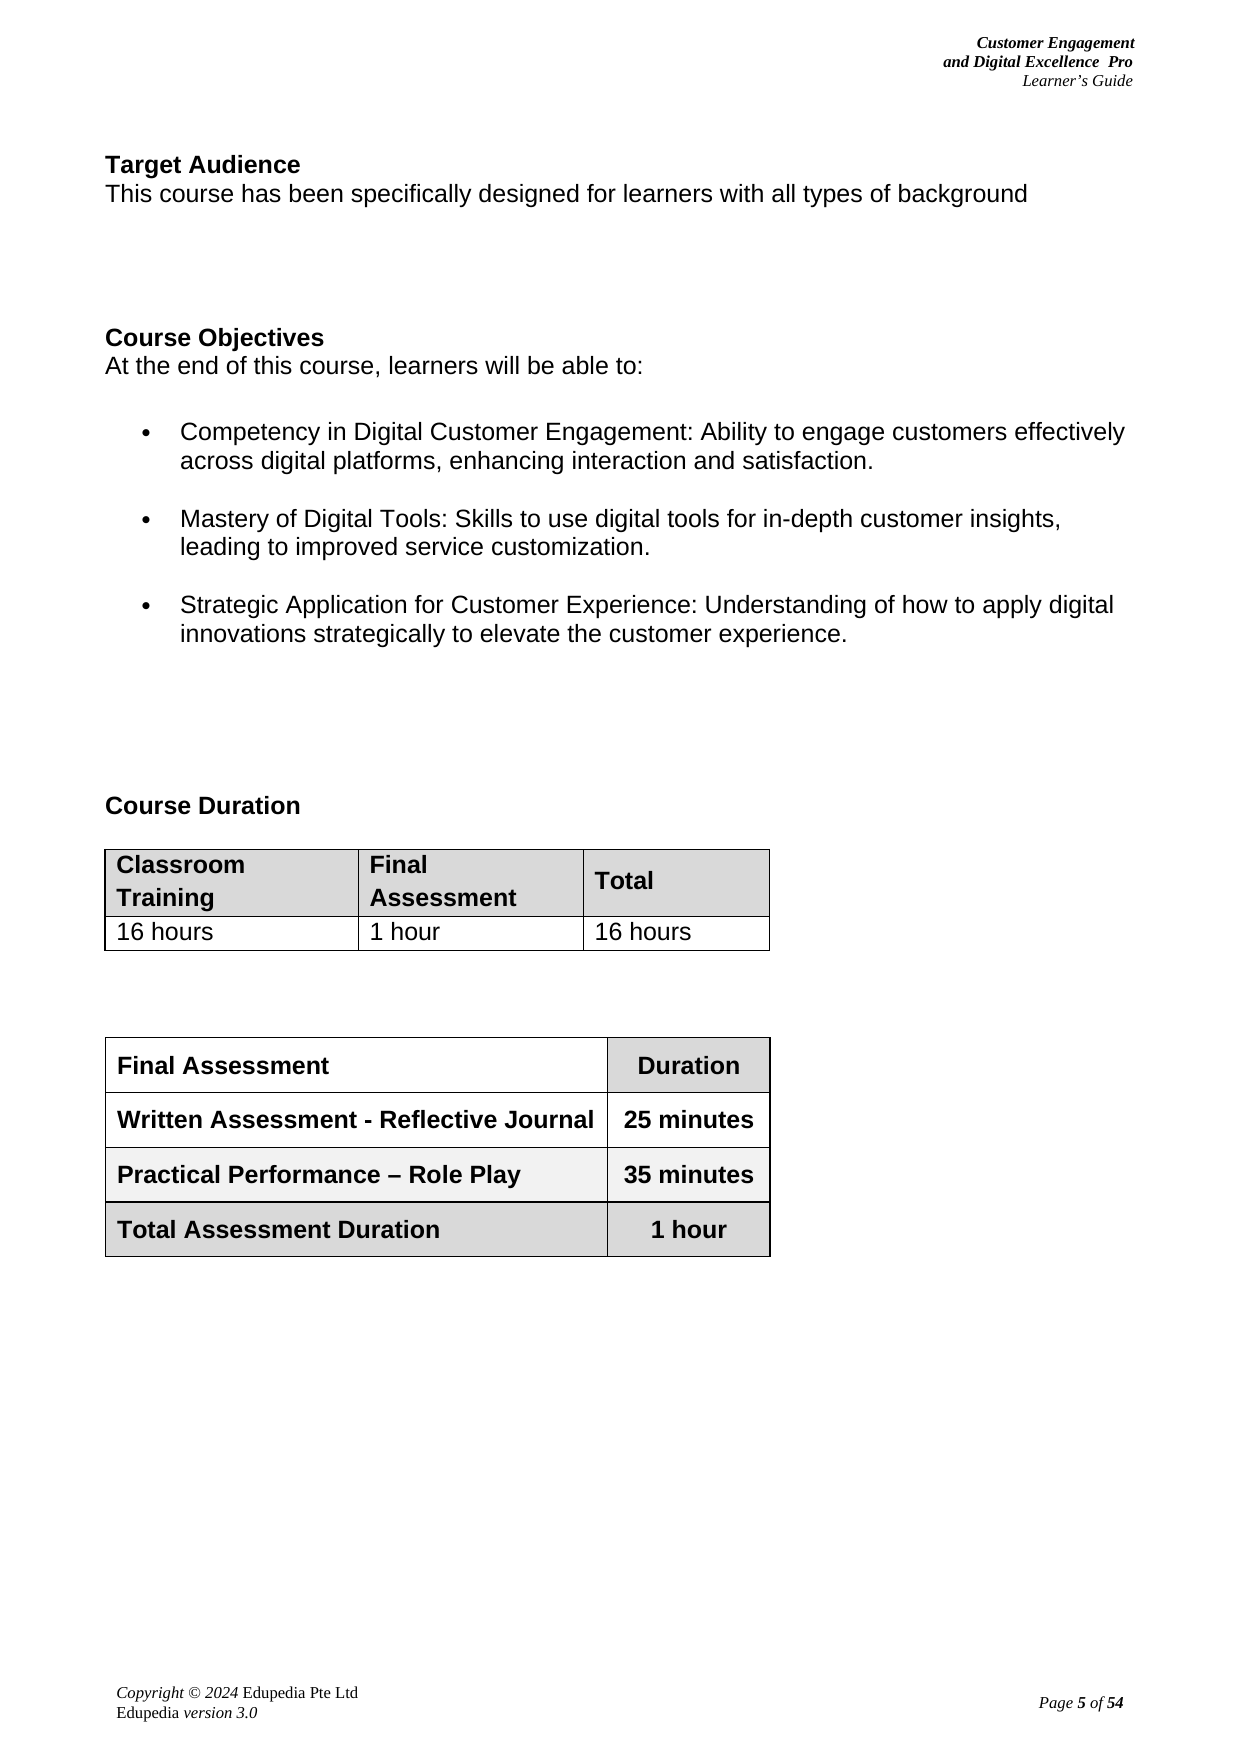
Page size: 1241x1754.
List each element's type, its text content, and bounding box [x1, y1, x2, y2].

table_header Final Assessment [106, 1038, 607, 1092]
table_cell Total Assessment Duration [106, 1203, 607, 1256]
table_header Duration [608, 1038, 769, 1092]
list Competency in Digital Customer Engagement: Ability to engage customers effectively across digital platforms, enhancing interaction and satisfaction. [142, 417, 1135, 475]
table_cell 25 minutes [608, 1093, 769, 1147]
table_header Final Assessment [359, 850, 583, 916]
text Target Audience [105, 150, 1105, 179]
text Course Duration [105, 762, 1135, 820]
table_header Classroom Training [106, 850, 358, 916]
table_cell 1 hour [608, 1203, 769, 1256]
table_cell 16 hours [584, 917, 769, 950]
table_cell Written Assessment - Reflective Journal [106, 1093, 607, 1147]
table_header Total [584, 850, 769, 916]
table_cell 35 minutes [608, 1148, 769, 1201]
text This course has been specifically designed for learners with all types of background [105, 179, 1135, 208]
text At the end of this course, learners will be able to: [105, 351, 1135, 380]
list Strategic Application for Customer Experience: Understanding of how to apply digital innovations strategically to elevate the customer experience. [142, 590, 1135, 647]
text Course Objectives [105, 323, 1135, 351]
table_cell 16 hours [106, 917, 358, 950]
table_cell 1 hour [359, 917, 583, 950]
list Mastery of Digital Tools: Skills to use digital tools for in-depth customer insights, leading to improved service customization. [142, 504, 1135, 561]
table_cell Practical Performance – Role Play [106, 1148, 607, 1201]
